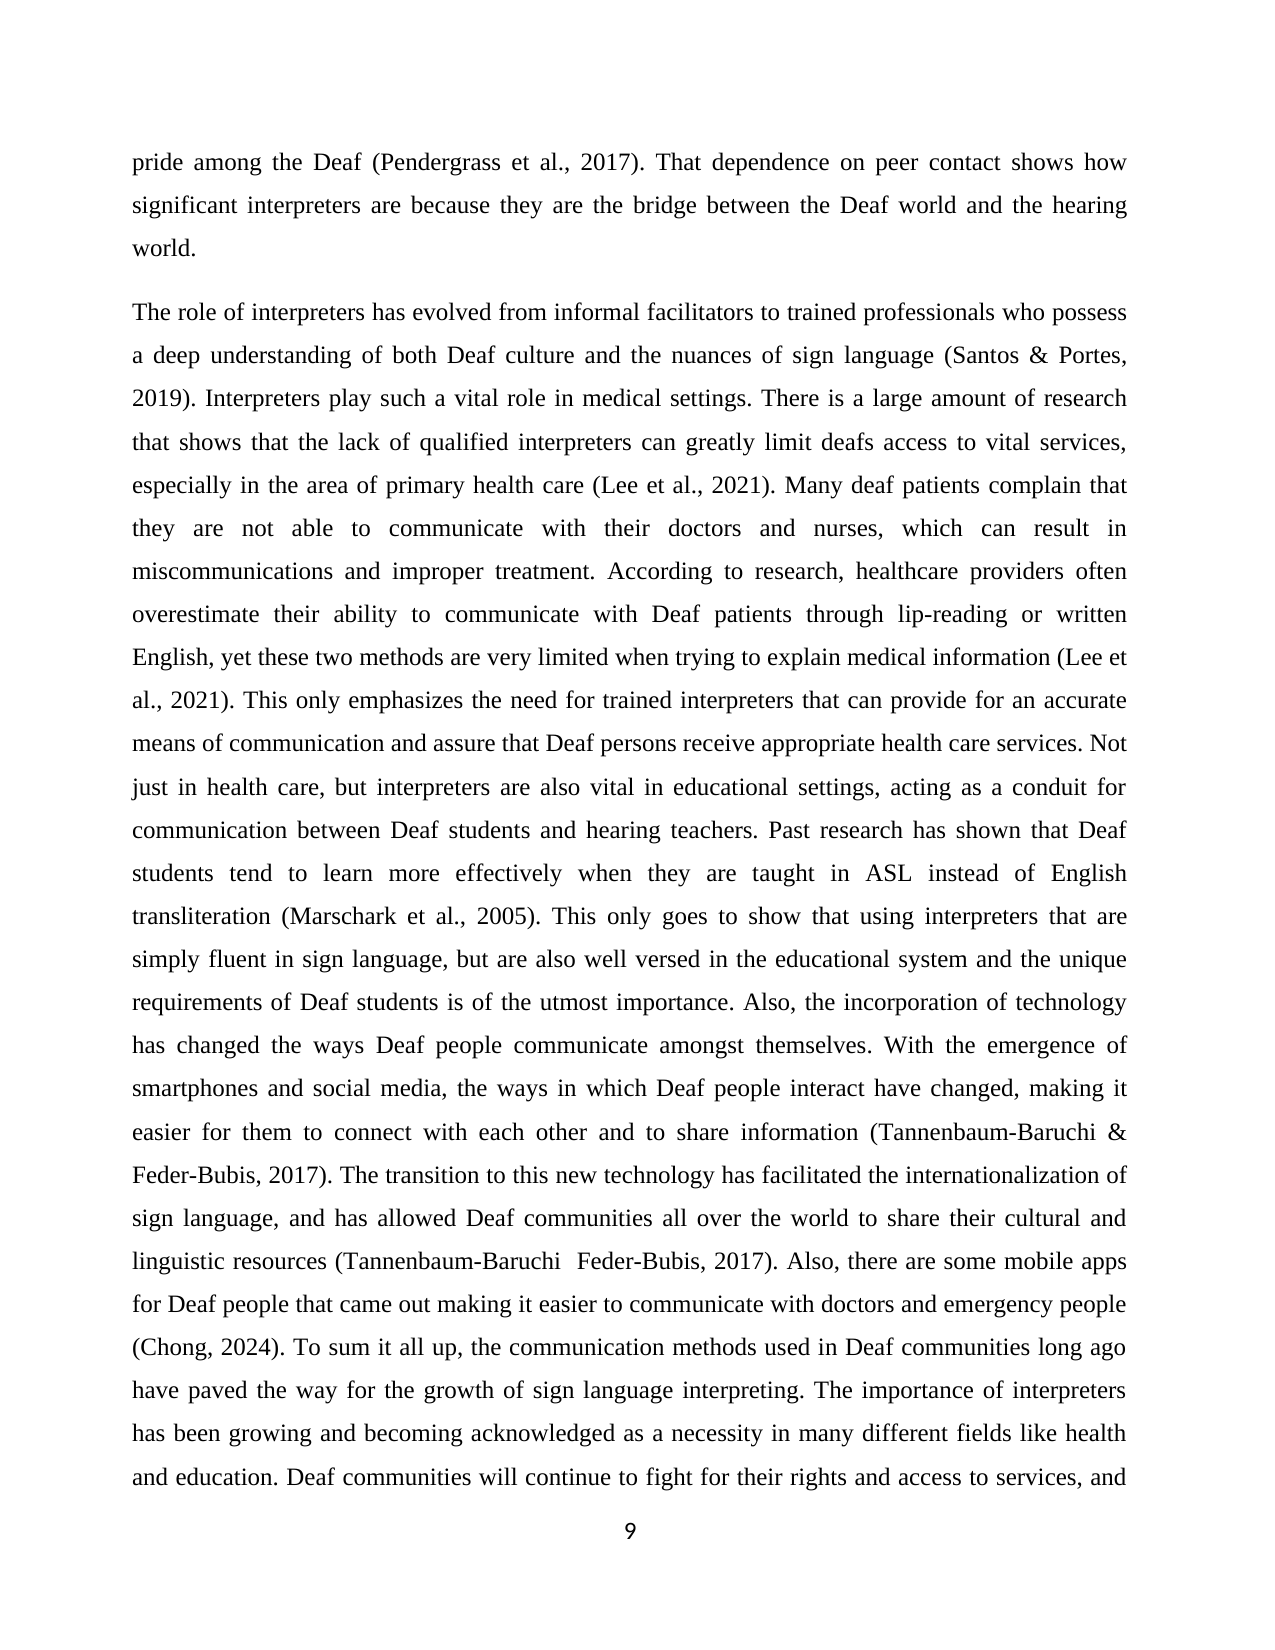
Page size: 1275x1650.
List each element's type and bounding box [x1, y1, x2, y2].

text [132, 297, 1128, 1490]
text [132, 147, 1128, 262]
